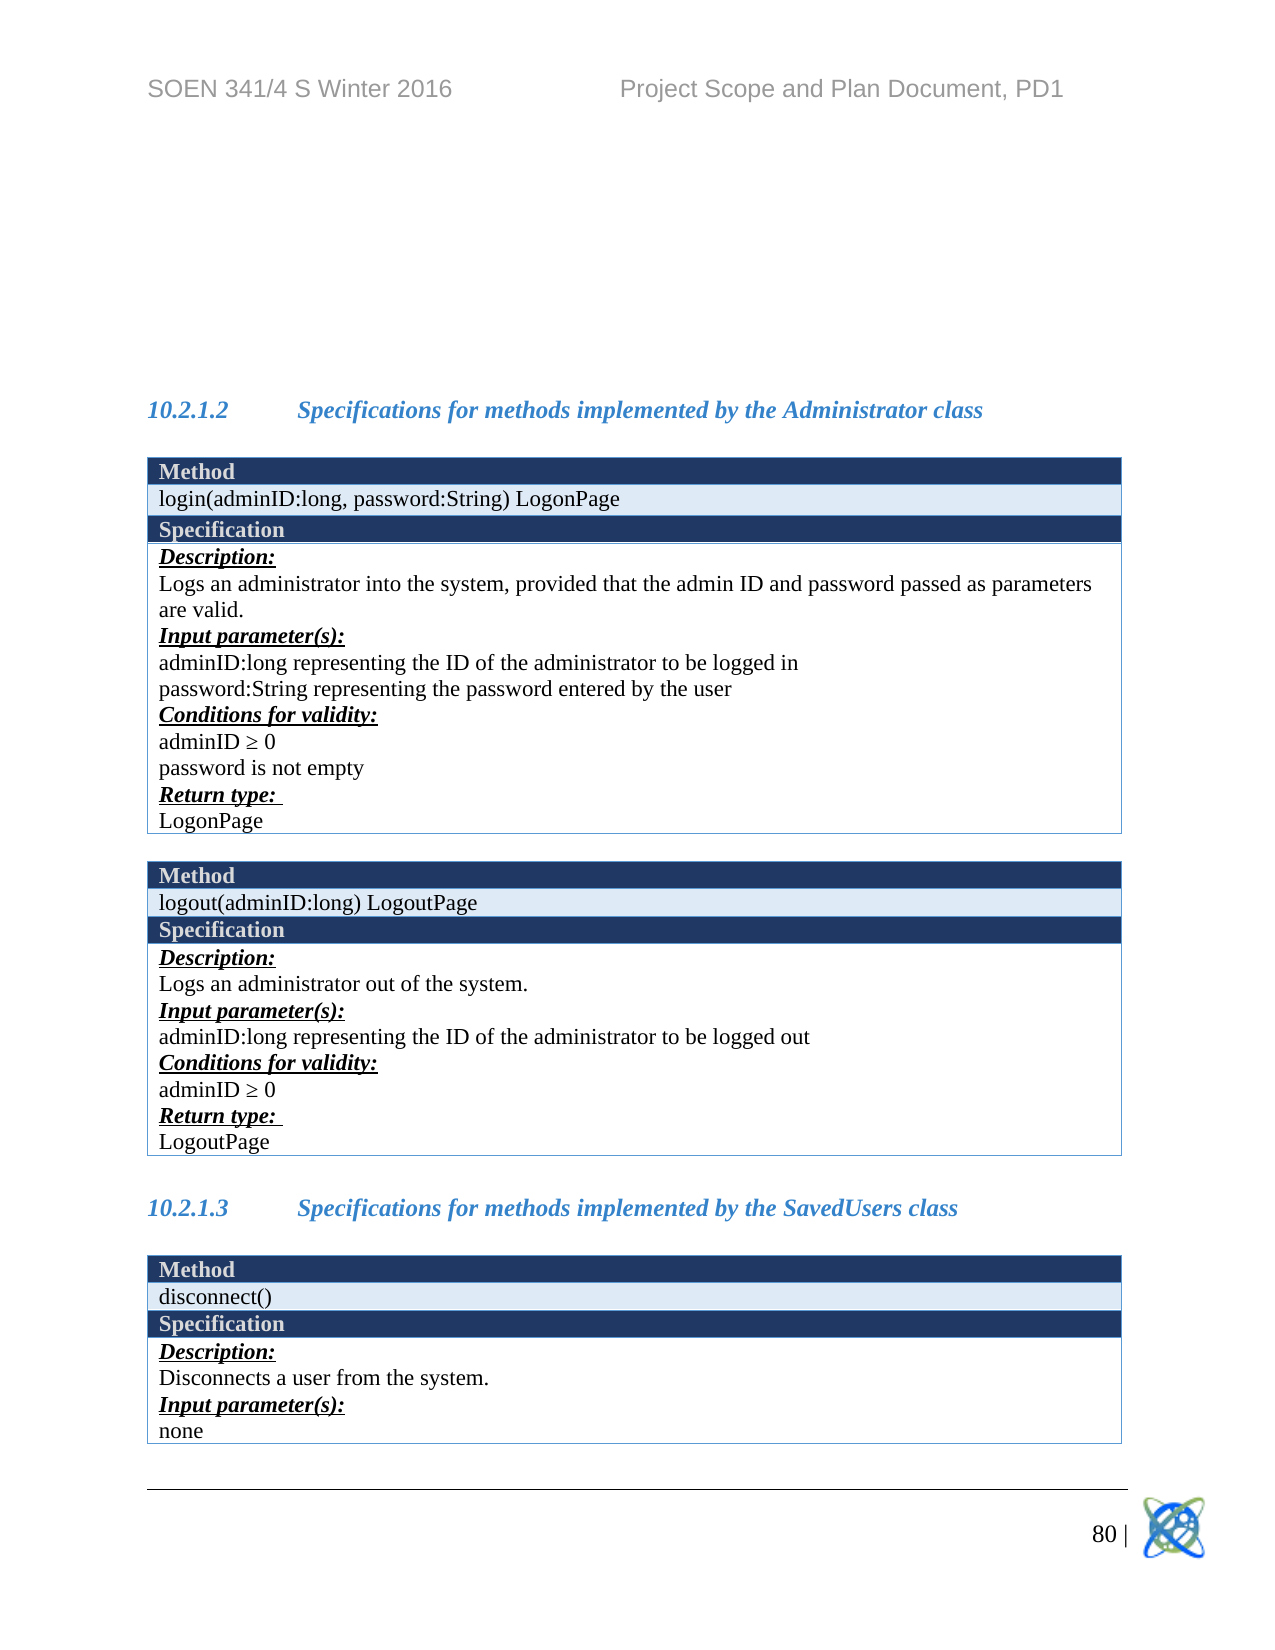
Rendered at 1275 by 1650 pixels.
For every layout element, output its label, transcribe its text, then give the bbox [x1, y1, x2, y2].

table_cell Specification [148, 516, 1121, 542]
table_header Method [148, 1256, 1121, 1282]
text Specifications for methods implemented by the Administrator class [147, 395, 1128, 424]
table_cell Specification [148, 1311, 1121, 1337]
table_cell Description: Logs an administrator into the system, provided that the admin ID and password passed as parameters are valid. Input parameter(s): adminID:long representing the ID of the administrator to be logged in password:String representing the password entered by the user Conditions for validity: adminID ≥ 0 password is not empty Return type: LogonPage [148, 544, 1121, 833]
table_header Method [148, 458, 1121, 484]
picture [1123, 1490, 1224, 1566]
table_cell login(adminID:long, password:String) LogonPage [148, 485, 1121, 515]
table_header Method [148, 862, 1121, 888]
table_cell disconnect() [148, 1283, 1121, 1309]
table_cell Description: Disconnects a user from the system. Input parameter(s): none Return type: void [148, 1338, 1121, 1443]
table_cell Specification [148, 917, 1121, 943]
table_cell logout(adminID:long) LogoutPage [148, 889, 1121, 916]
text Specifications for methods implemented by the SavedUsers class [147, 1193, 1128, 1222]
table_cell Description: Logs an administrator out of the system. Input parameter(s): adminID:long representing the ID of the administrator to be logged out Conditions for validity: adminID ≥ 0 Return type: LogoutPage [148, 944, 1121, 1155]
